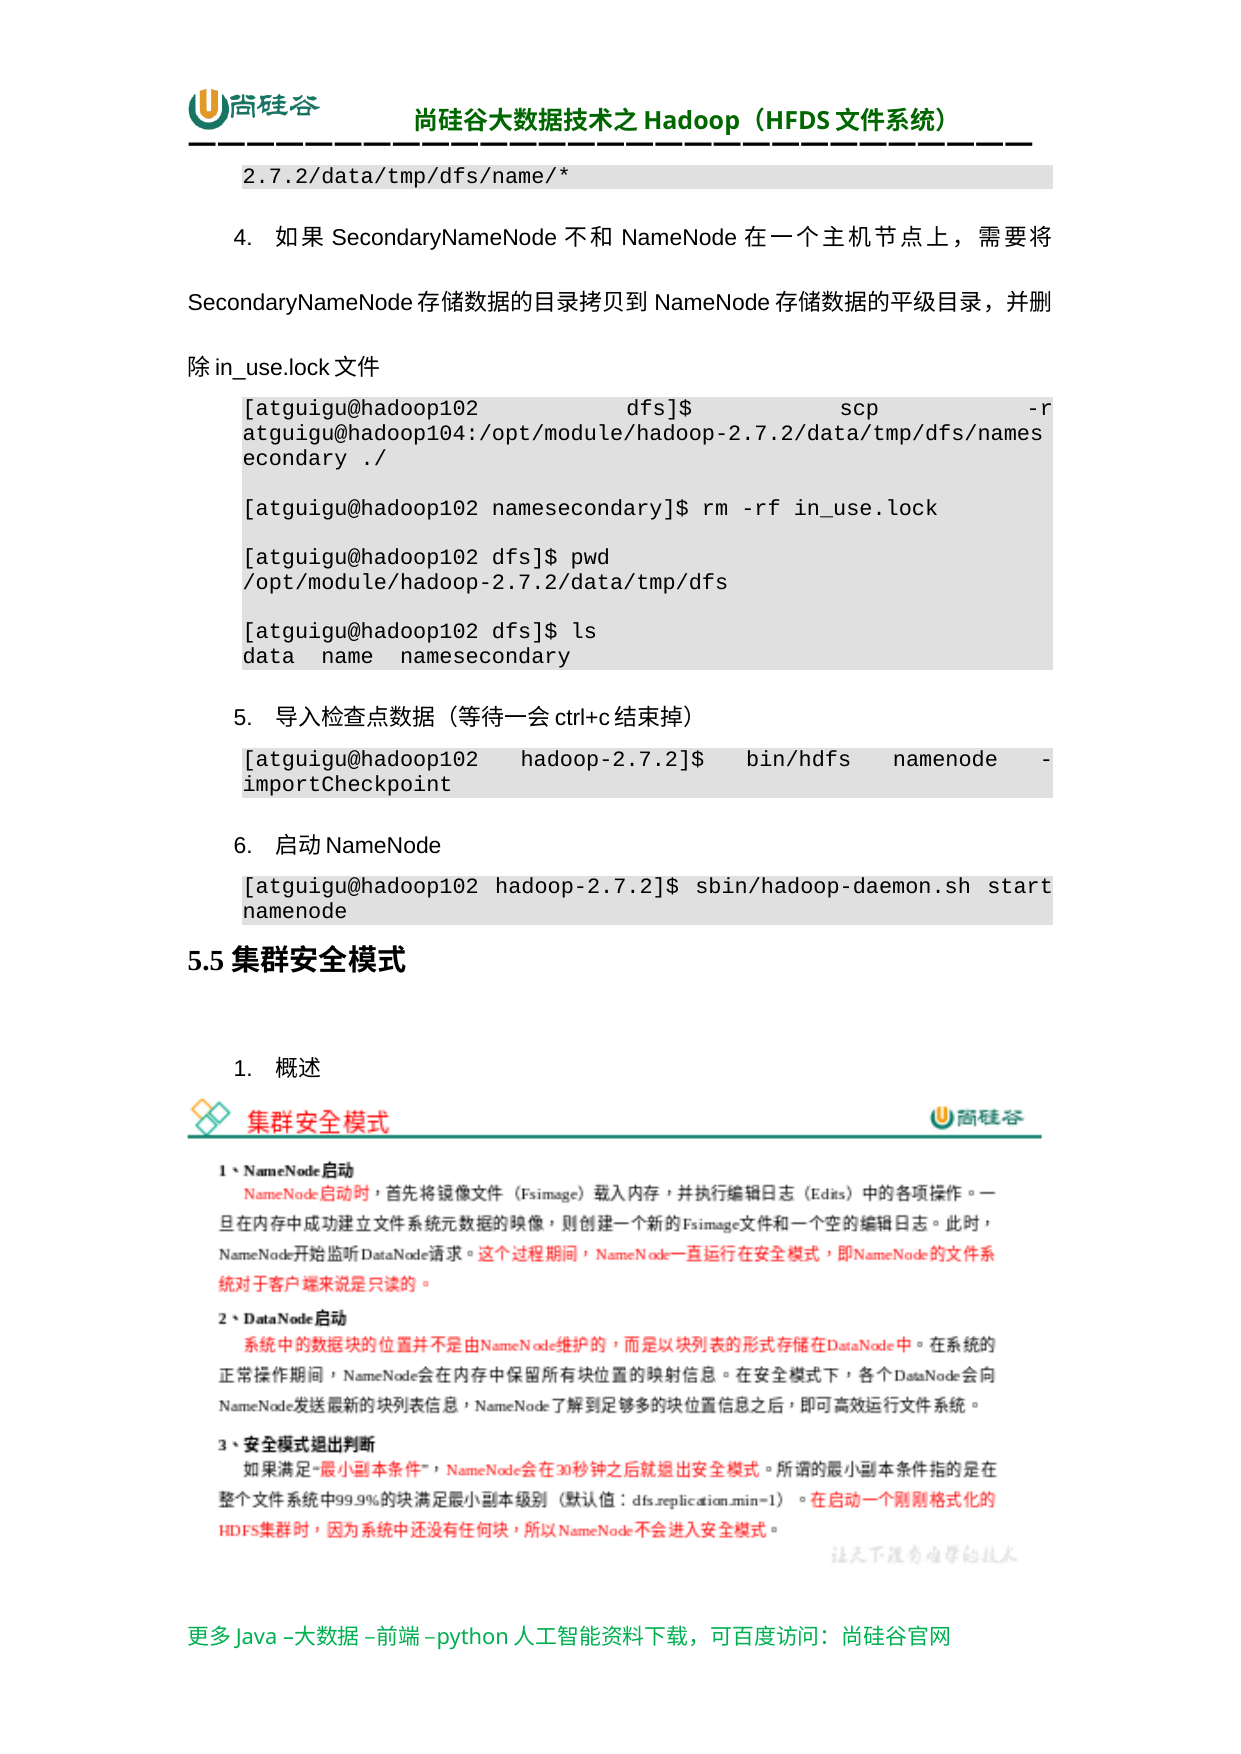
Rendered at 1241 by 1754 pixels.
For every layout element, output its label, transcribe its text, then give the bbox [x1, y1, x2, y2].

text [atguigu@hadoop102 hadoop-2.7.2]$ bin/hdfs namenode -importCheckpoint [242, 748, 1053, 798]
text 1. 概述 [187, 1033, 1053, 1098]
text [atguigu@hadoop102 dfs]$ ls [242, 621, 1053, 645]
text 6. 启动NameNode [187, 811, 1053, 876]
text [atguigu@hadoop102 namesecondary]$ rm -rf in_use.lock [242, 497, 1053, 521]
subtitle 5.5 集群安全模式 [187, 925, 1053, 990]
text [atguigu@hadoop102 hadoop-2.7.2]$ sbin/hadoop-daemon.sh start namenode [242, 876, 1053, 925]
text 5. 导入检查点数据（等待一会ctrl+c结束掉） [187, 683, 1053, 748]
text [atguigu@hadoop102 dfs]$ scp -r atguigu@hadoop104:/opt/module/hadoop-2.7.2/data/tmp/dfs/namesecondary ./ [242, 397, 1053, 472]
picture [187, 88, 320, 130]
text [242, 165, 1053, 189]
text data name namesecondary [242, 645, 1053, 670]
text [atguigu@hadoop102 dfs]$ pwd [242, 546, 1053, 571]
text 4. 如果SecondaryNameNode不和NameNode在一个主机节点上，需要将SecondaryNameNode存储数据的目录拷贝到NameNode存储数据的平级目录，并删除in_use.lock文件 [187, 202, 1053, 397]
text /opt/module/hadoop-2.7.2/data/tmp/dfs [242, 571, 1053, 596]
